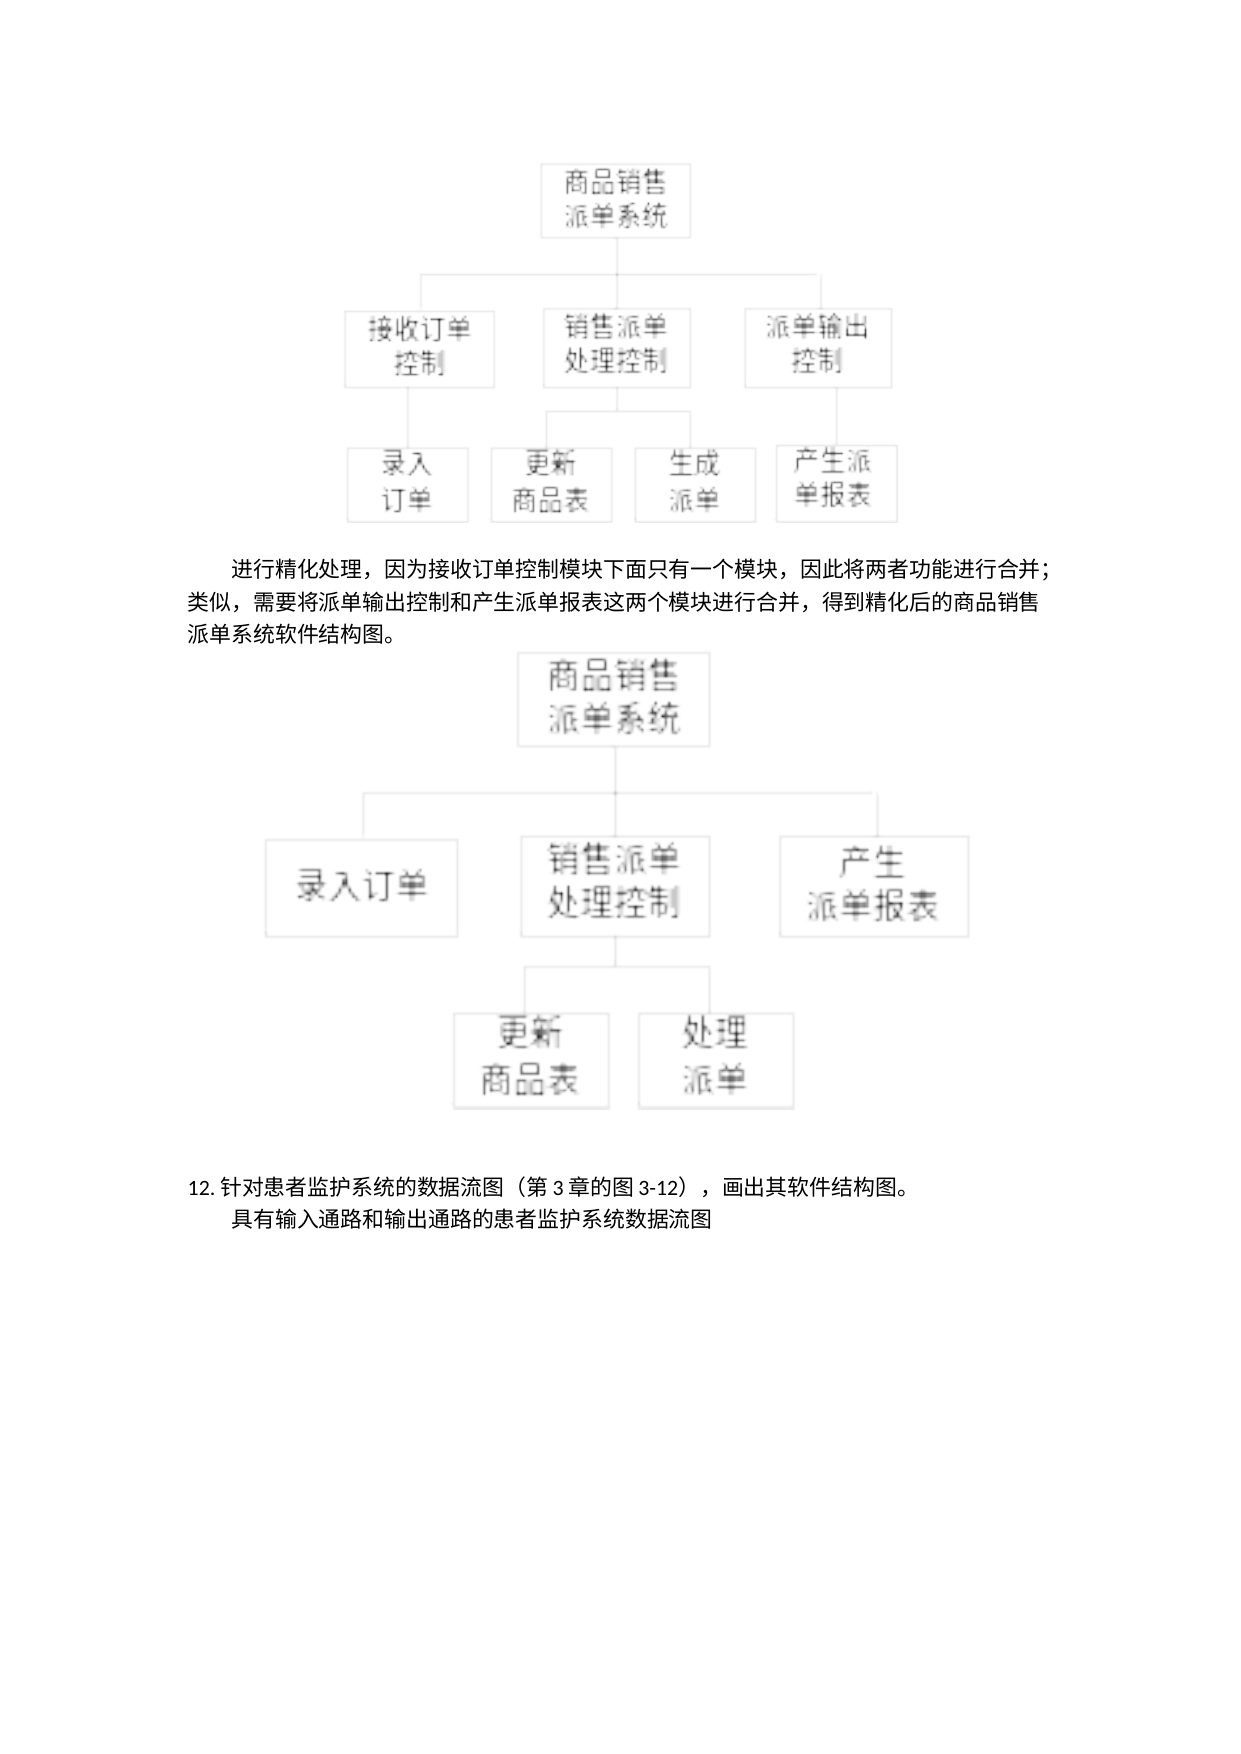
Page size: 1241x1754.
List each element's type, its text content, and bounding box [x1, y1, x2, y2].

list 具有输入通路和输出通路的患者监护系统数据流图 [187, 1202, 1053, 1234]
list 针对患者监护系统的数据流图（第3章的图3-12），画出其软件结构图。 [187, 1169, 1053, 1202]
list 进行精化处理，因为接收订单控制模块下面只有一个模块，因此将两者功能进行合并；类似，需要将派单输出控制和产生派单报表这两个模块进行合并，得到精化后的商品销售派单系统软件结构图。 [187, 552, 1053, 649]
